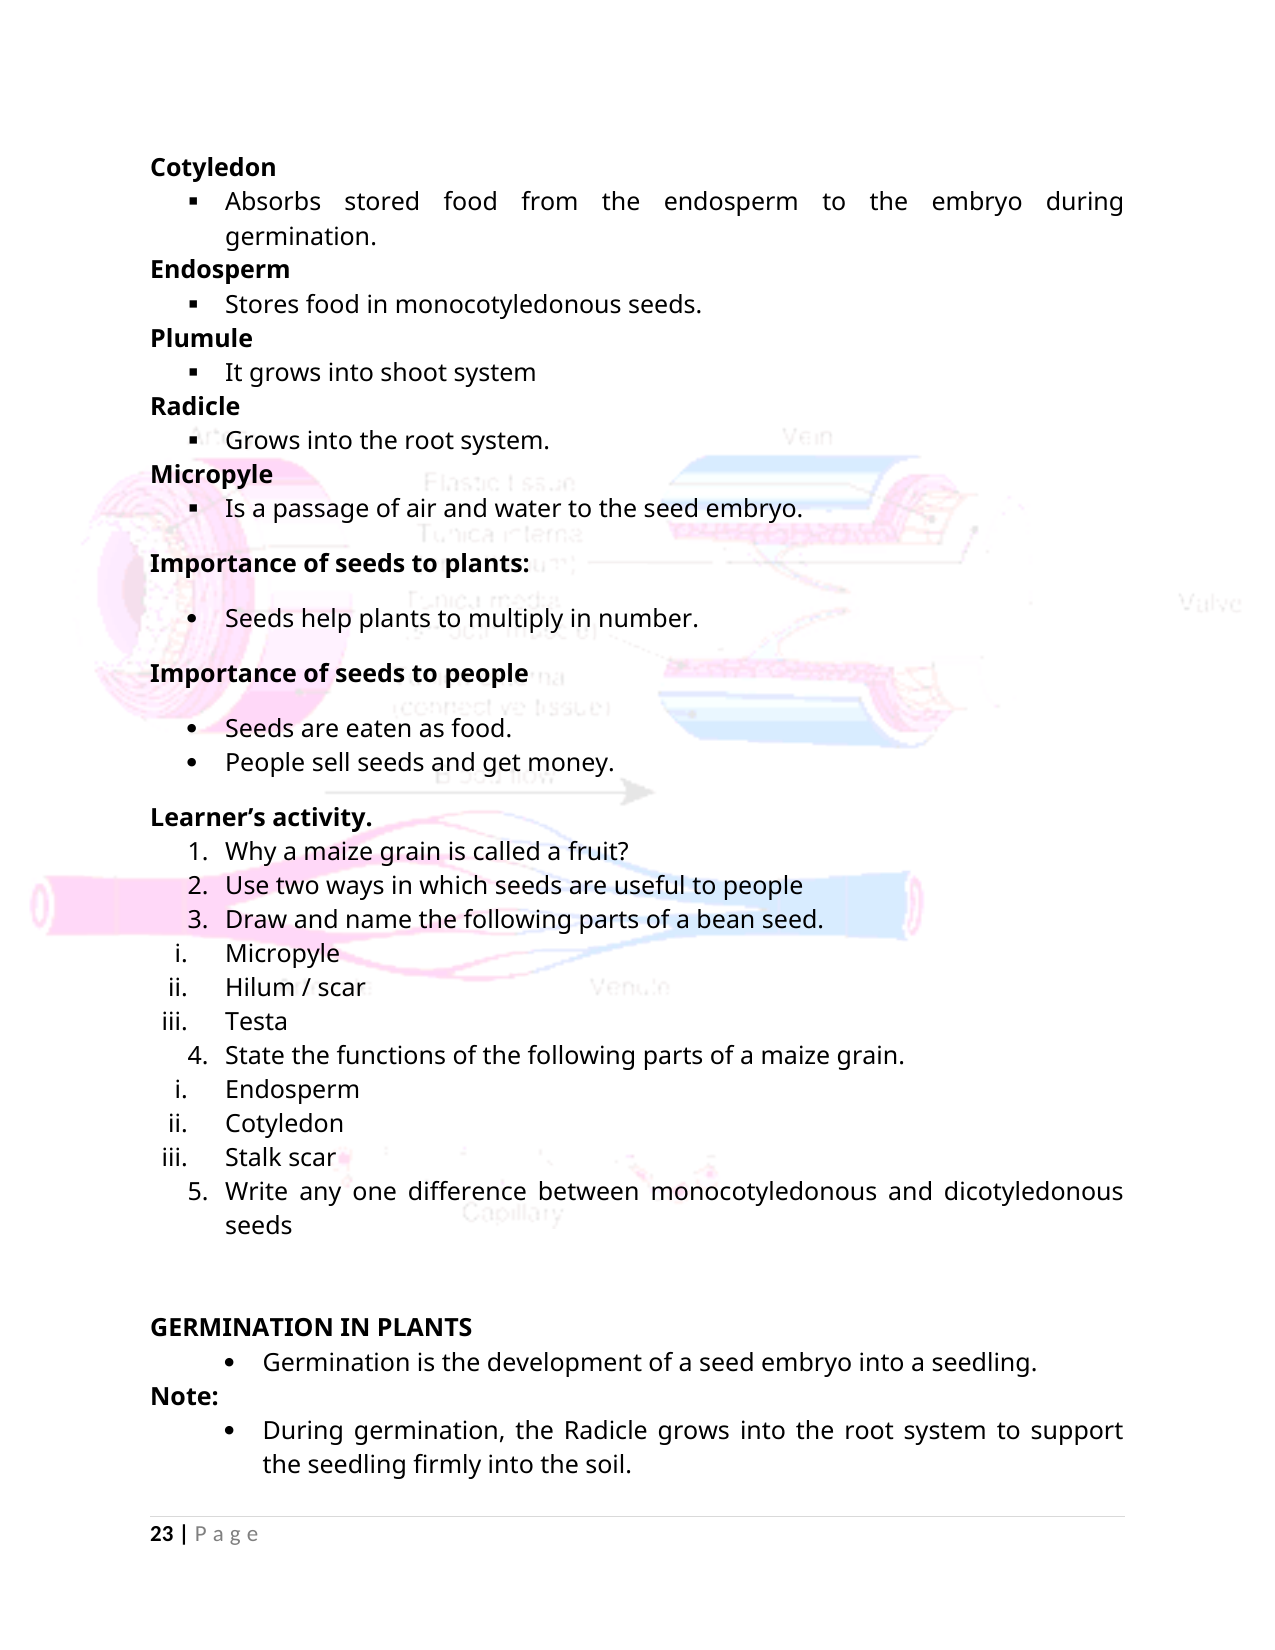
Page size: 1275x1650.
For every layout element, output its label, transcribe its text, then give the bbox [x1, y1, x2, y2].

list Seeds are eaten as food. [187, 710, 1125, 744]
list State the functions of the following parts of a maize grain. [187, 1038, 1125, 1072]
list Endosperm [187, 1072, 1125, 1106]
list It grows into shoot system [187, 354, 1125, 388]
list Seeds help plants to multiply in number. [187, 600, 1125, 634]
list Stores food in monocotyledonous seeds. [187, 286, 1125, 320]
list Why a maize grain is called a fruit? [187, 833, 1125, 867]
text GERMINATION IN PLANTS [150, 1310, 1125, 1344]
list During germination, the Radicle grows into the root system to support the seedling firmly into the soil. [225, 1412, 1125, 1480]
list Micropyle [187, 935, 1125, 969]
list Stalk scar [187, 1140, 1125, 1174]
list Is a passage of air and water to the seed embryo. [187, 491, 1125, 525]
list Grows into the root system. [187, 422, 1125, 457]
text Importance of seeds to people [150, 655, 1125, 689]
list Draw and name the following parts of a bean seed. [187, 901, 1125, 935]
list Germination is the development of a seed embryo into a seedling. [225, 1344, 1125, 1378]
text Learner’s activity. [150, 799, 1125, 833]
list Testa [187, 1003, 1125, 1038]
text Note: [150, 1378, 1125, 1412]
list Absorbs stored food from the endosperm to the embryo during germination. [187, 184, 1125, 252]
text Endosperm [150, 252, 1125, 286]
list Hilum / scar [187, 969, 1125, 1003]
list Use two ways in which seeds are useful to people [187, 867, 1125, 901]
text Micropyle [150, 457, 1125, 491]
text Plumule [150, 320, 1125, 354]
text Cotyledon [150, 150, 1125, 184]
list Cotyledon [187, 1106, 1125, 1140]
text Importance of seeds to plants: [150, 546, 1125, 579]
text Radicle [150, 388, 1125, 422]
list Write any one difference between monocotyledonous and dicotyledonous seeds [187, 1174, 1125, 1242]
list People sell seeds and get money. [187, 744, 1125, 778]
